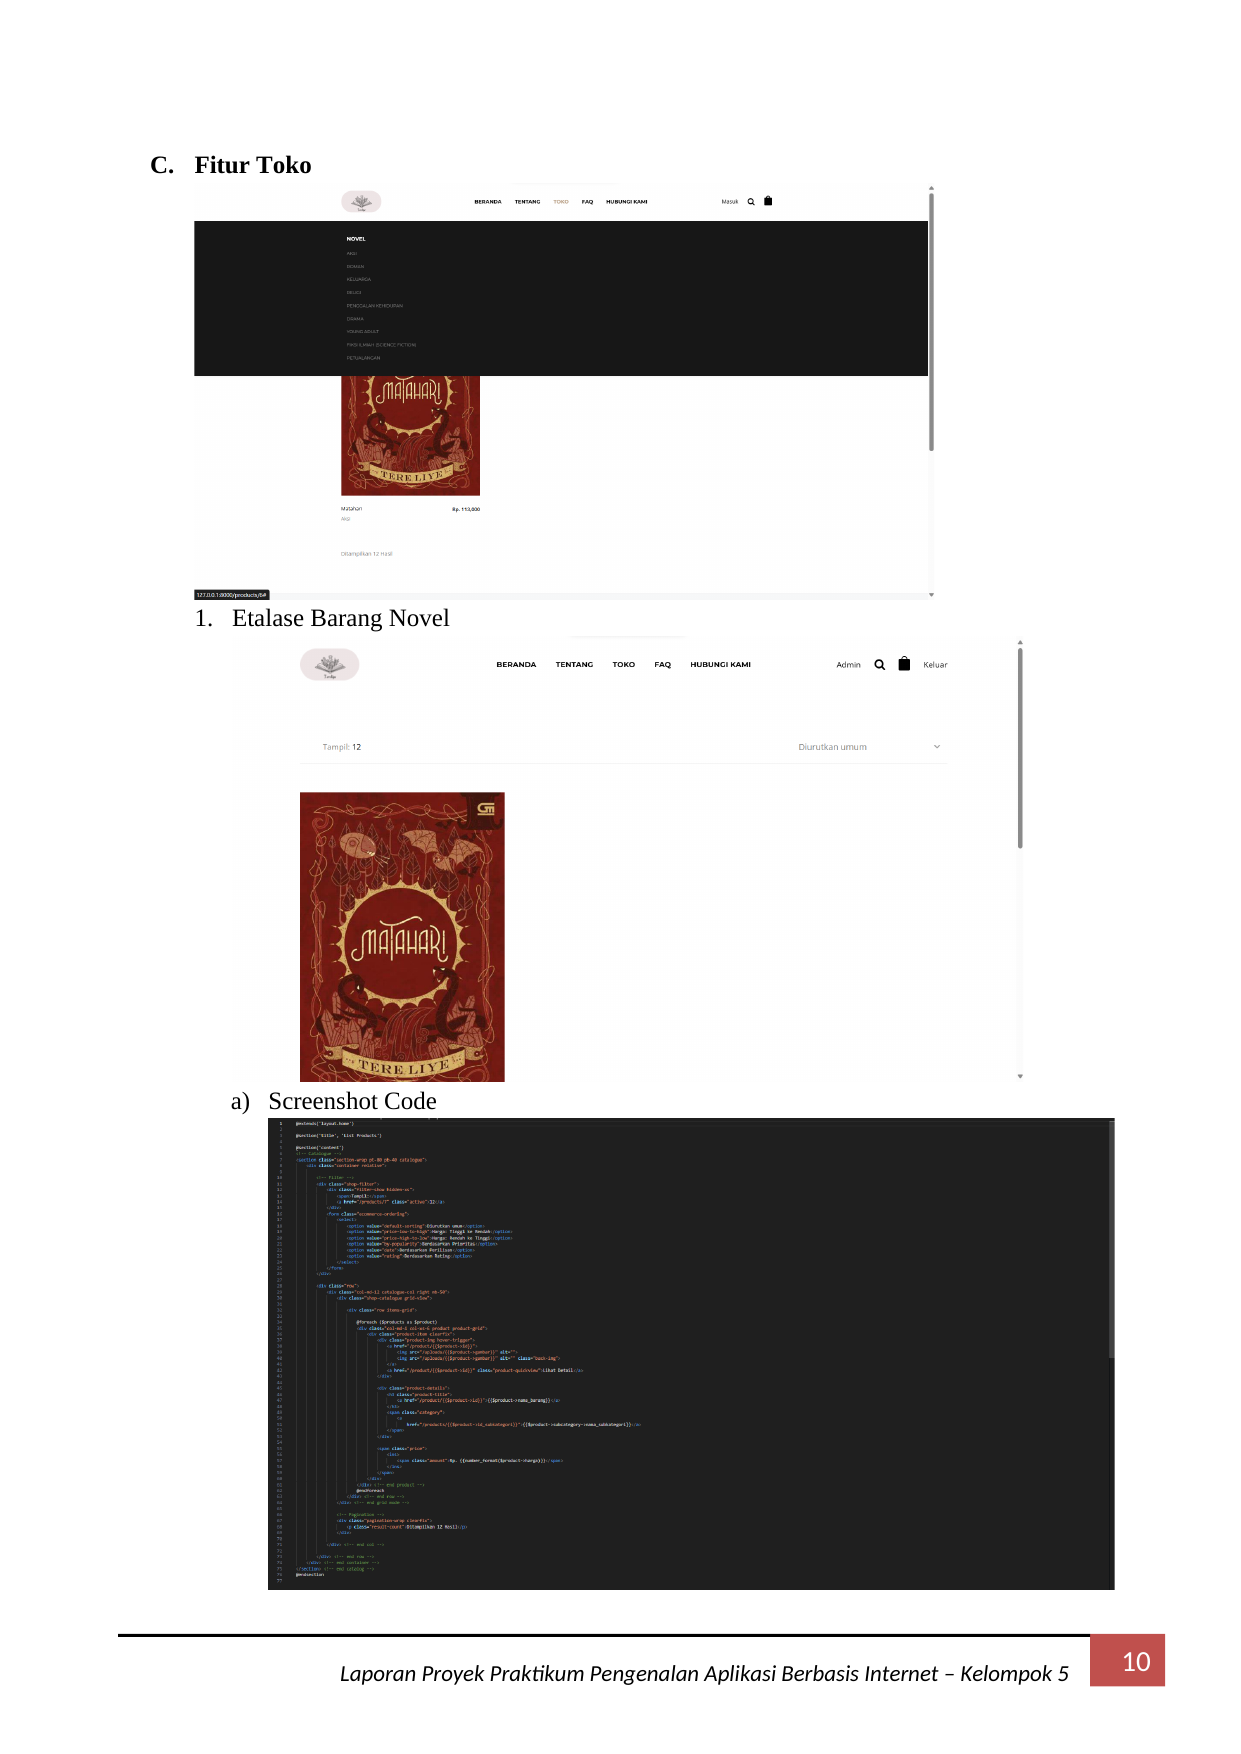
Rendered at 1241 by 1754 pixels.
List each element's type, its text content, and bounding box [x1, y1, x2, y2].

list Fitur Toko [150, 150, 1090, 179]
list Etalase Barang Novel [194, 603, 1090, 632]
picture [194, 183, 935, 600]
list Screenshot Code [231, 1086, 1090, 1114]
picture [231, 636, 1024, 1082]
picture [268, 1118, 1115, 1590]
